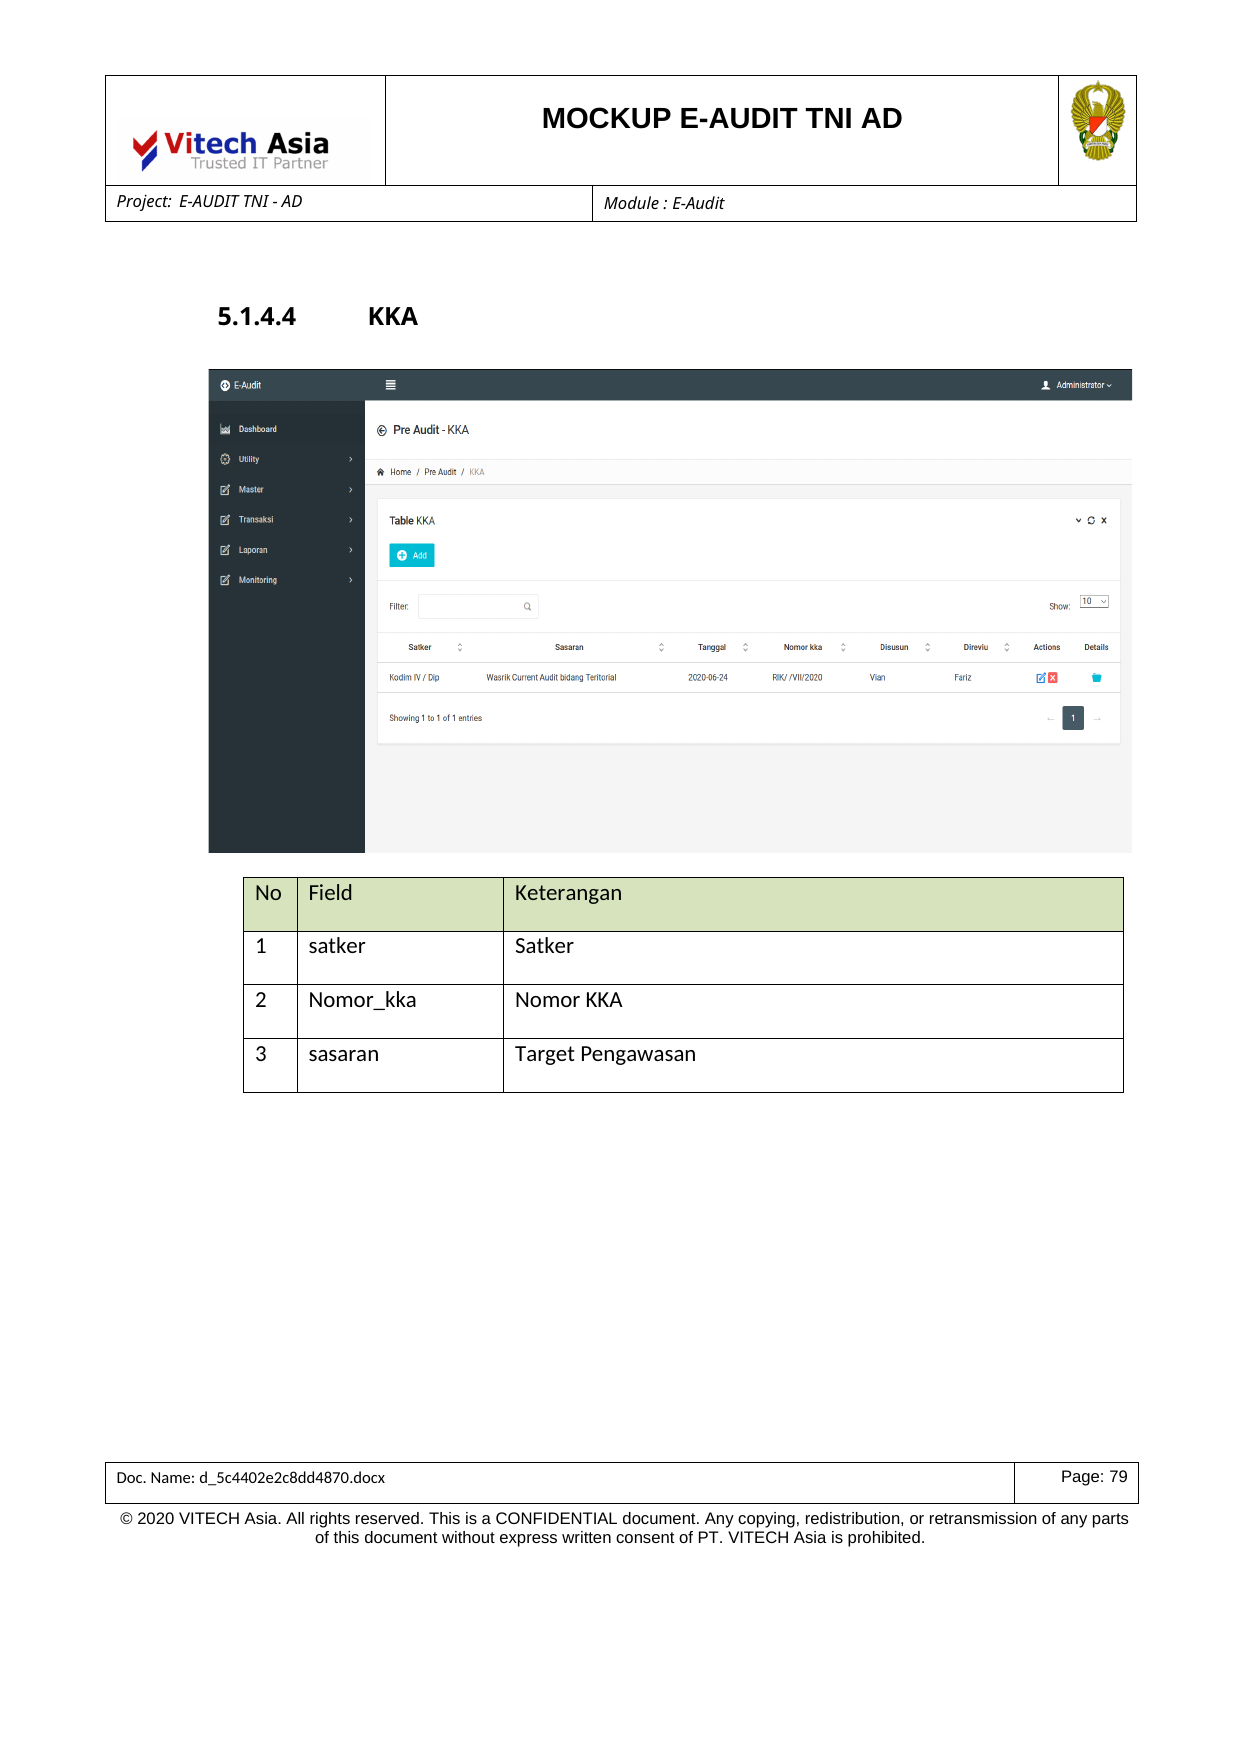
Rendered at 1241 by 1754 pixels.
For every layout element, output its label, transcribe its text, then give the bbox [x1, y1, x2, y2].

table_cell Nomor_kka [298, 985, 503, 1038]
table_header Field [298, 878, 503, 931]
table_header Keterangan [504, 878, 1123, 931]
table_cell Nomor KKA [504, 985, 1123, 1038]
picture [208, 369, 1133, 853]
table_cell satker [298, 932, 503, 984]
picture [1063, 77, 1132, 164]
table_cell sasaran [298, 1039, 503, 1092]
table_cell 2 [244, 985, 297, 1038]
list KKA [217, 299, 1135, 333]
table_cell 1 [244, 932, 297, 984]
table_cell 3 [244, 1039, 297, 1092]
table_header No [244, 878, 297, 931]
table_cell Satker [504, 932, 1123, 984]
table_cell Target Pengawasan [504, 1039, 1123, 1092]
picture [116, 115, 372, 185]
